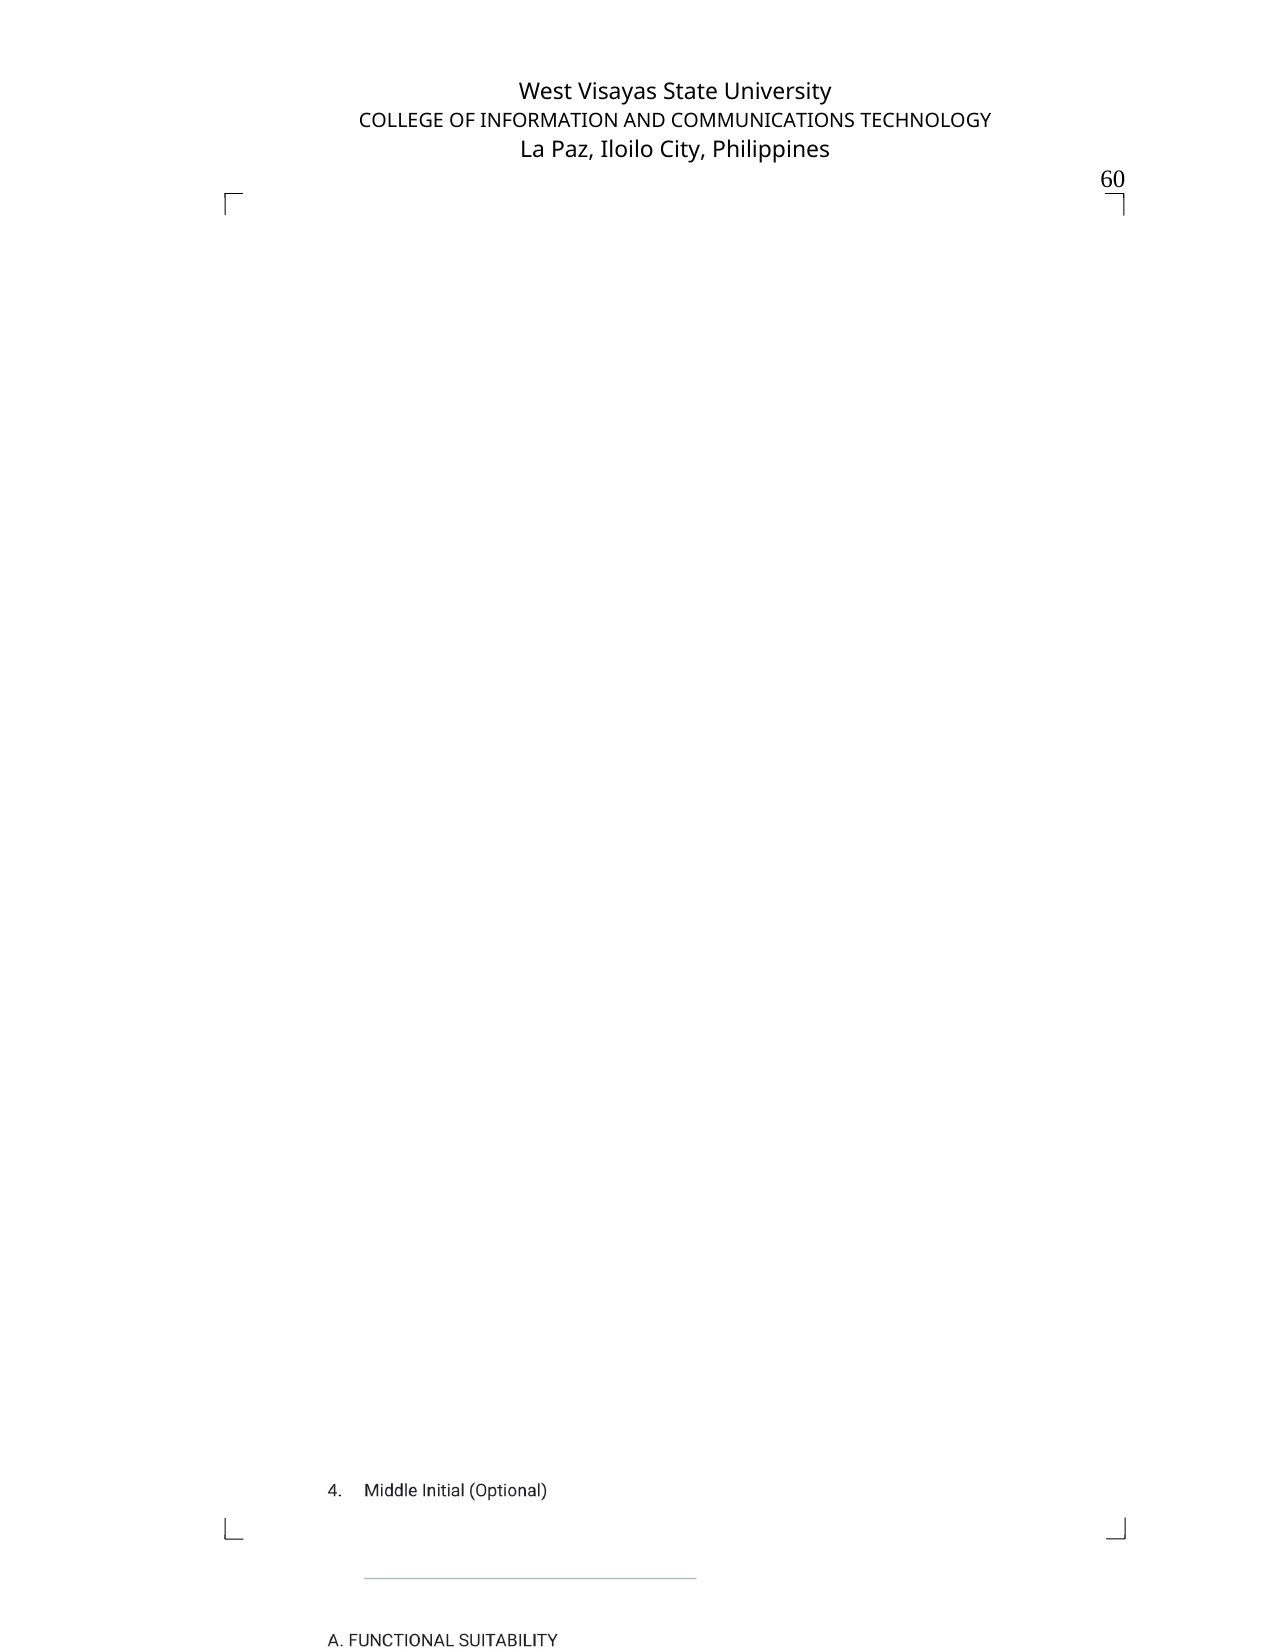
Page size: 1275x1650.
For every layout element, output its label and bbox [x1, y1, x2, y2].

picture [225, 1417, 1125, 1650]
